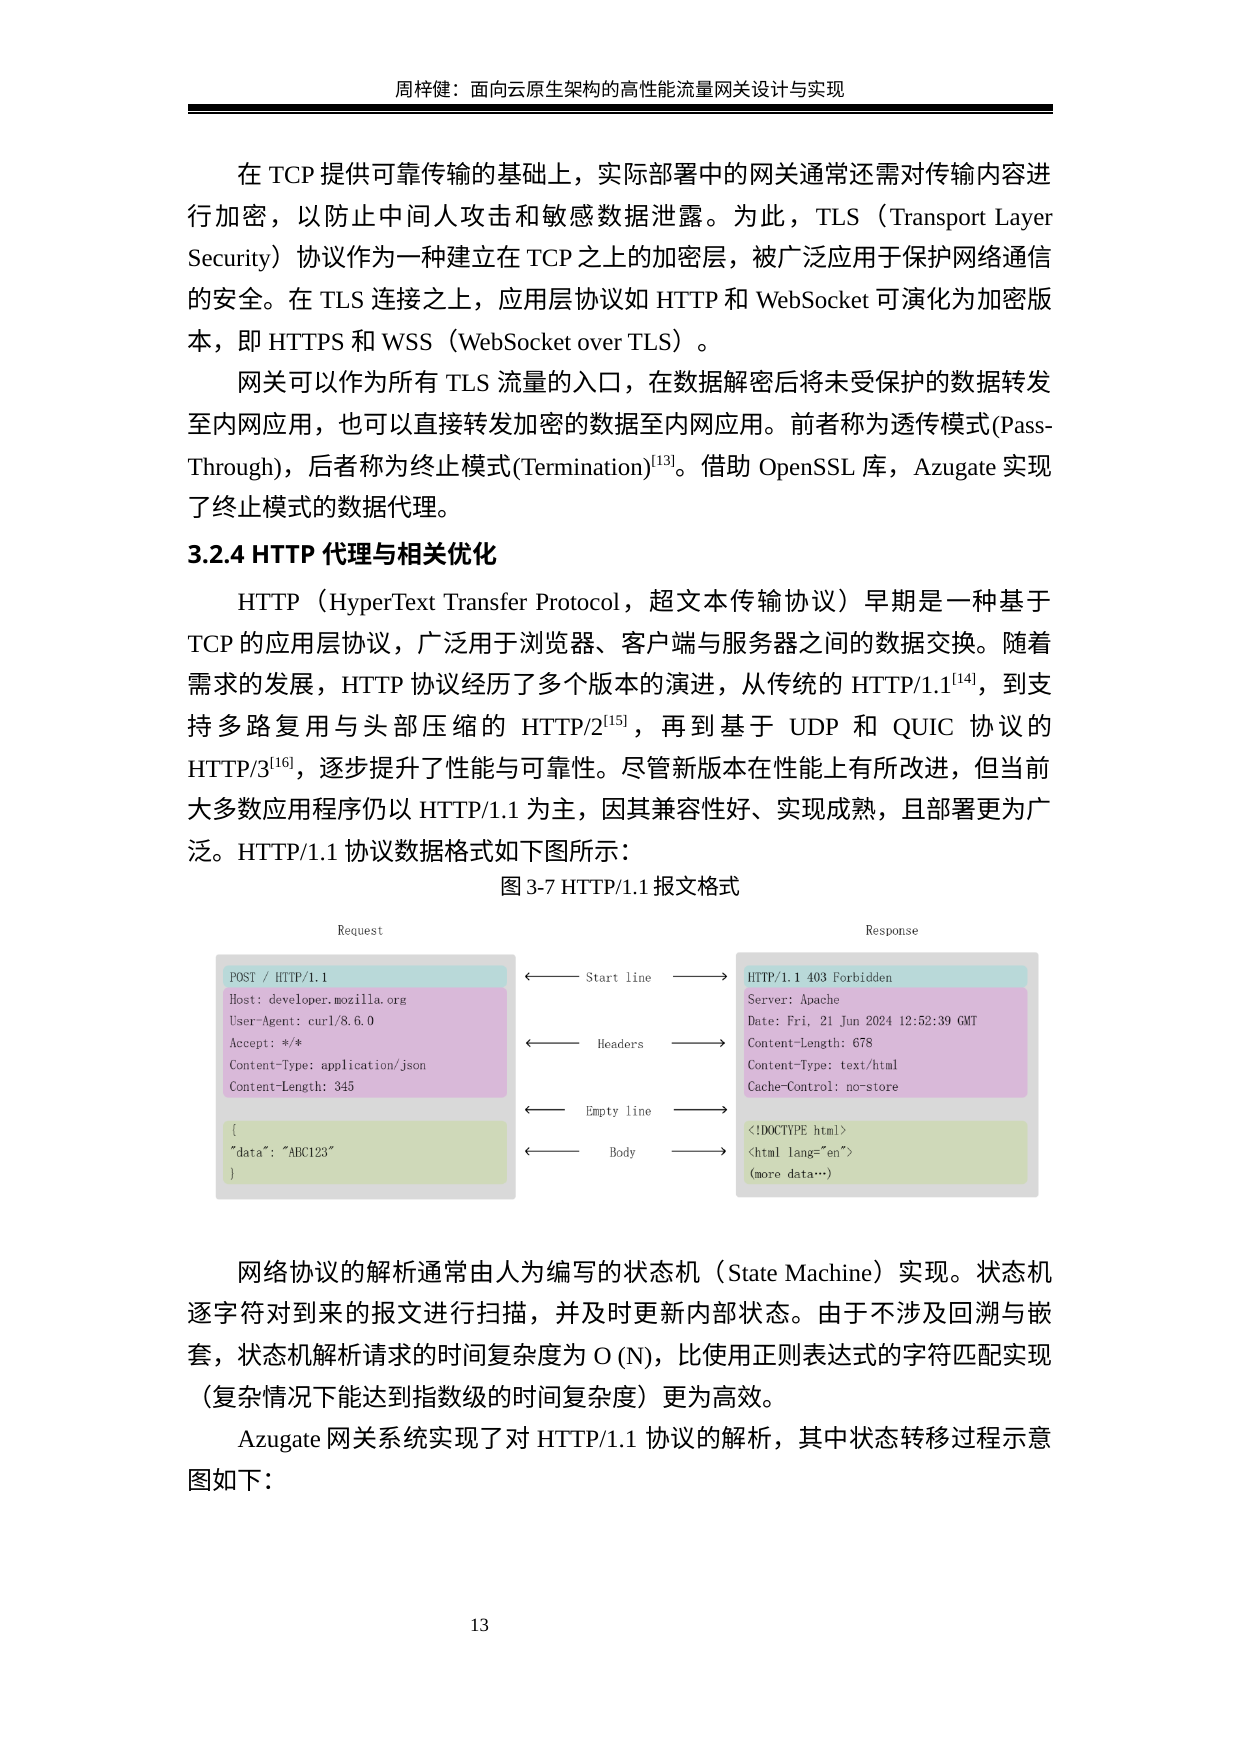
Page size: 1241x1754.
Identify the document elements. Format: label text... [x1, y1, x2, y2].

text 在 TCP 提供可靠传输的基础上，实际部署中的网关通常还需对传输内容进行加密，以防止中间人攻击和敏感数据泄露。为此，TLS（Transport Layer Security）协议作为一种建立在 TCP 之上的加密层，被广泛应用于保护网络通信的安全。在 TLS 连接之上，应用层协议如 HTTP 和 WebSocket 可演化为加密版本，即 HTTPS 和 WSS（WebSocket over TLS）。 [187, 150, 1053, 358]
text 图3-7 HTTP/1.1报文格式 [187, 869, 1053, 900]
picture [197, 905, 1060, 1217]
subtitle 3.2.4 HTTP 代理与相关优化 [187, 530, 1053, 572]
text HTTP（HyperText Transfer Protocol，超文本传输协议）早期是一种基于 TCP 的应用层协议，广泛用于浏览器、客户端与服务器之间的数据交换。随着需求的发展，HTTP 协议经历了多个版本的演进，从传统的 HTTP/1.1[14]，到支持多路复用与头部压缩的 HTTP/2[15]，再到基于 UDP 和 QUIC 协议的 HTTP/3[16]，逐步提升了性能与可靠性。尽管新版本在性能上有所改进，但当前大多数应用程序仍以 HTTP/1.1 为主，因其兼容性好、实现成熟，且部署更为广泛。HTTP/1.1 协议数据格式如下图所示： [187, 577, 1053, 869]
text Azugate网关系统实现了对 HTTP/1.1 协议的解析，其中状态转移过程示意图如下： [187, 1414, 1053, 1498]
text 网关可以作为所有 TLS 流量的入口，在数据解密后将未受保护的数据转发至内网应用，也可以直接转发加密的数据至内网应用。前者称为透传模式(Pass-Through)，后者称为终止模式(Termination)[13]。借助 OpenSSL 库，Azugate实现了终止模式的数据代理。 [187, 358, 1053, 525]
